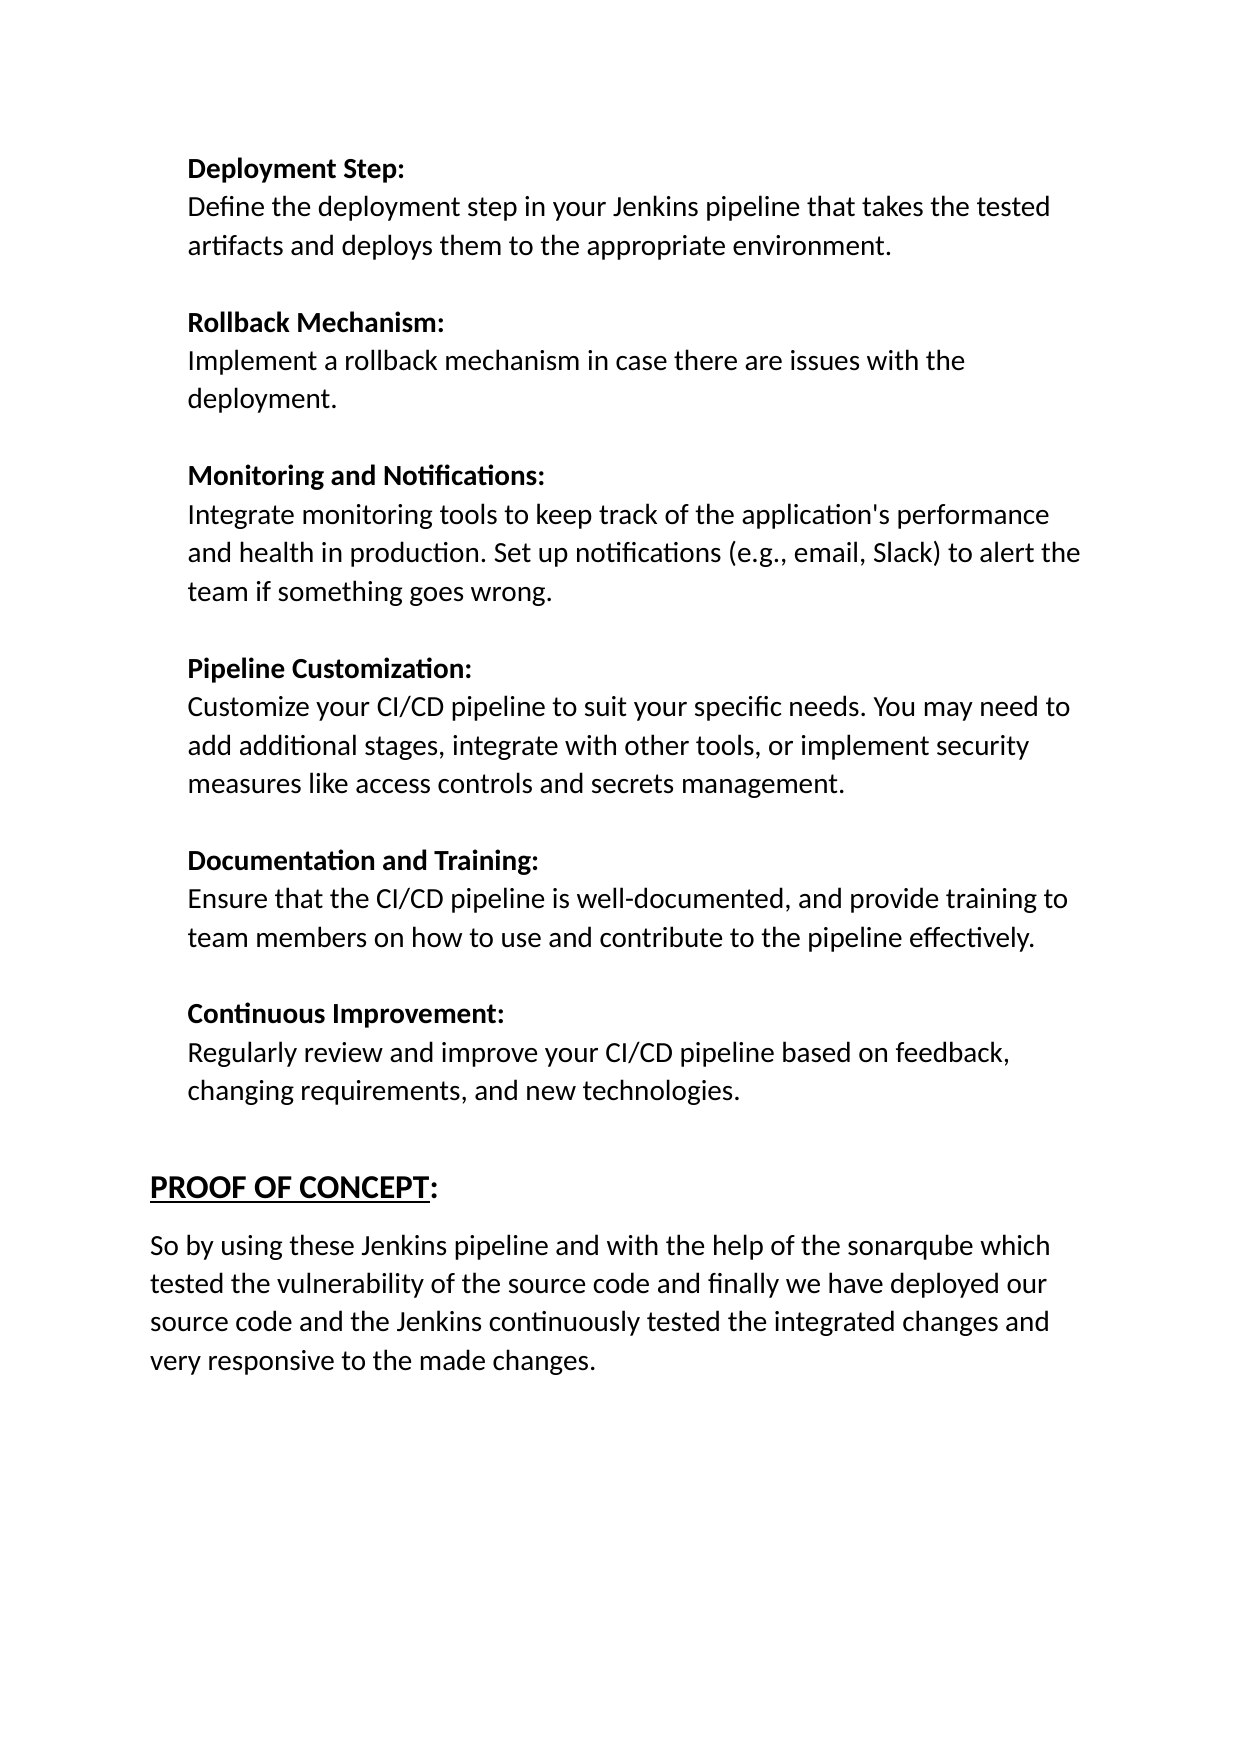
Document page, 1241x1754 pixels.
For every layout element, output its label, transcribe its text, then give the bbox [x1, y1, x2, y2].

list Documentation and Training: [187, 842, 1090, 877]
text PROOF OF CONCEPT: [150, 1166, 1090, 1207]
text So by using these Jenkins pipeline and with the help of the sonarqube which tested the vulnerability of the source code and finally we have deployed our source code and the Jenkins continuously tested the integrated changes and very responsive to the made changes. [150, 1227, 1090, 1378]
list Customize your CI/CD pipeline to suit your specific needs. You may need to add additional stages, integrate with other tools, or implement security measures like access controls and secrets management. [187, 688, 1090, 801]
list Regularly review and improve your CI/CD pipeline based on feedback, changing requirements, and new technologies. [187, 1034, 1090, 1108]
list Pipeline Customization: [187, 650, 1090, 685]
list Define the deployment step in your Jenkins pipeline that takes the tested artifacts and deploys them to the appropriate environment. [187, 188, 1090, 262]
list Rollback Mechanism: [187, 304, 1090, 339]
list Deployment Step: [187, 150, 1090, 186]
list Monitoring and Notifications: [187, 457, 1090, 493]
list Implement a rollback mechanism in case there are issues with the deployment. [187, 342, 1090, 416]
list Integrate monitoring tools to keep track of the application's performance and health in production. Set up notifications (e.g., email, Slack) to alert the team if something goes wrong. [187, 496, 1090, 608]
list Ensure that the CI/CD pipeline is well-documented, and provide training to team members on how to use and contribute to the pipeline effectively. [187, 880, 1090, 954]
list Continuous Improvement: [187, 996, 1090, 1031]
